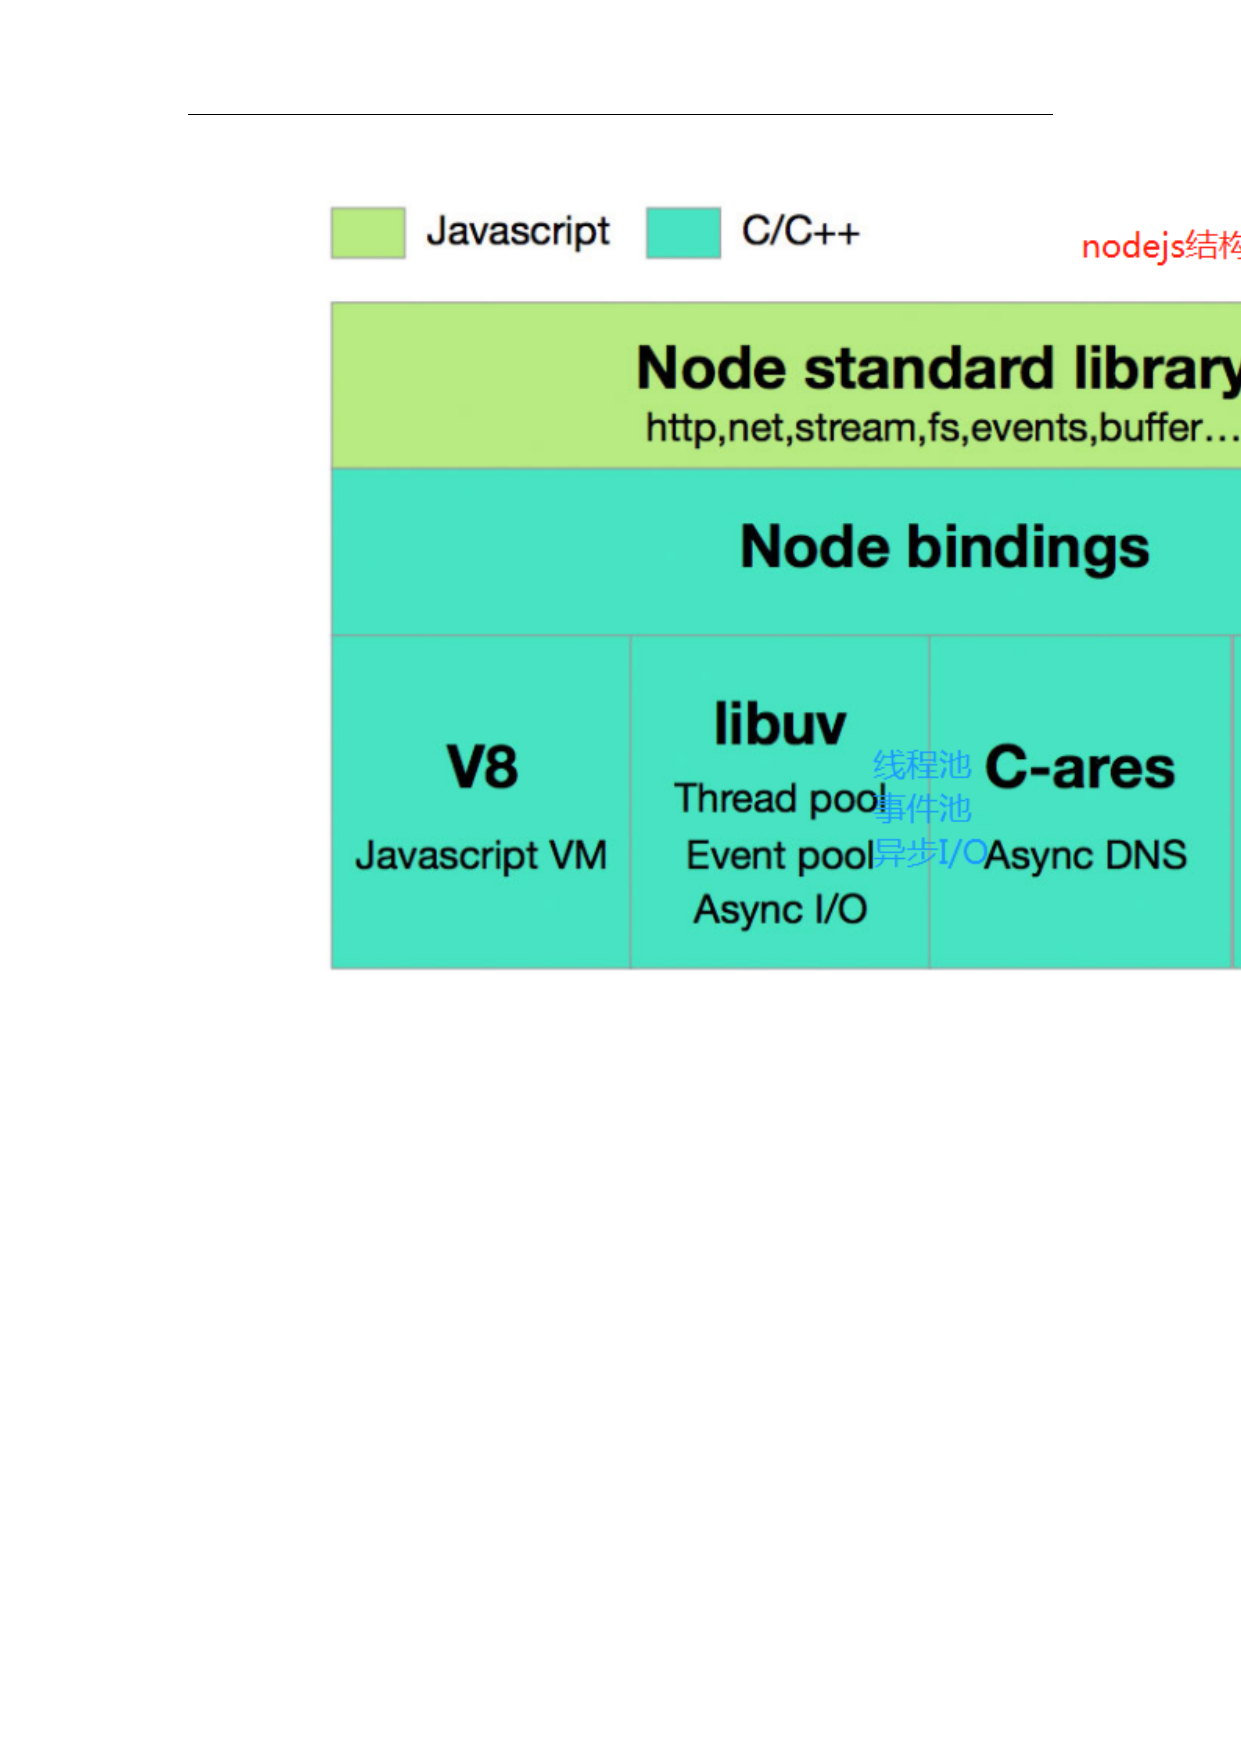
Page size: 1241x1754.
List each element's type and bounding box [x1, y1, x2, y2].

picture [318, 175, 1241, 994]
